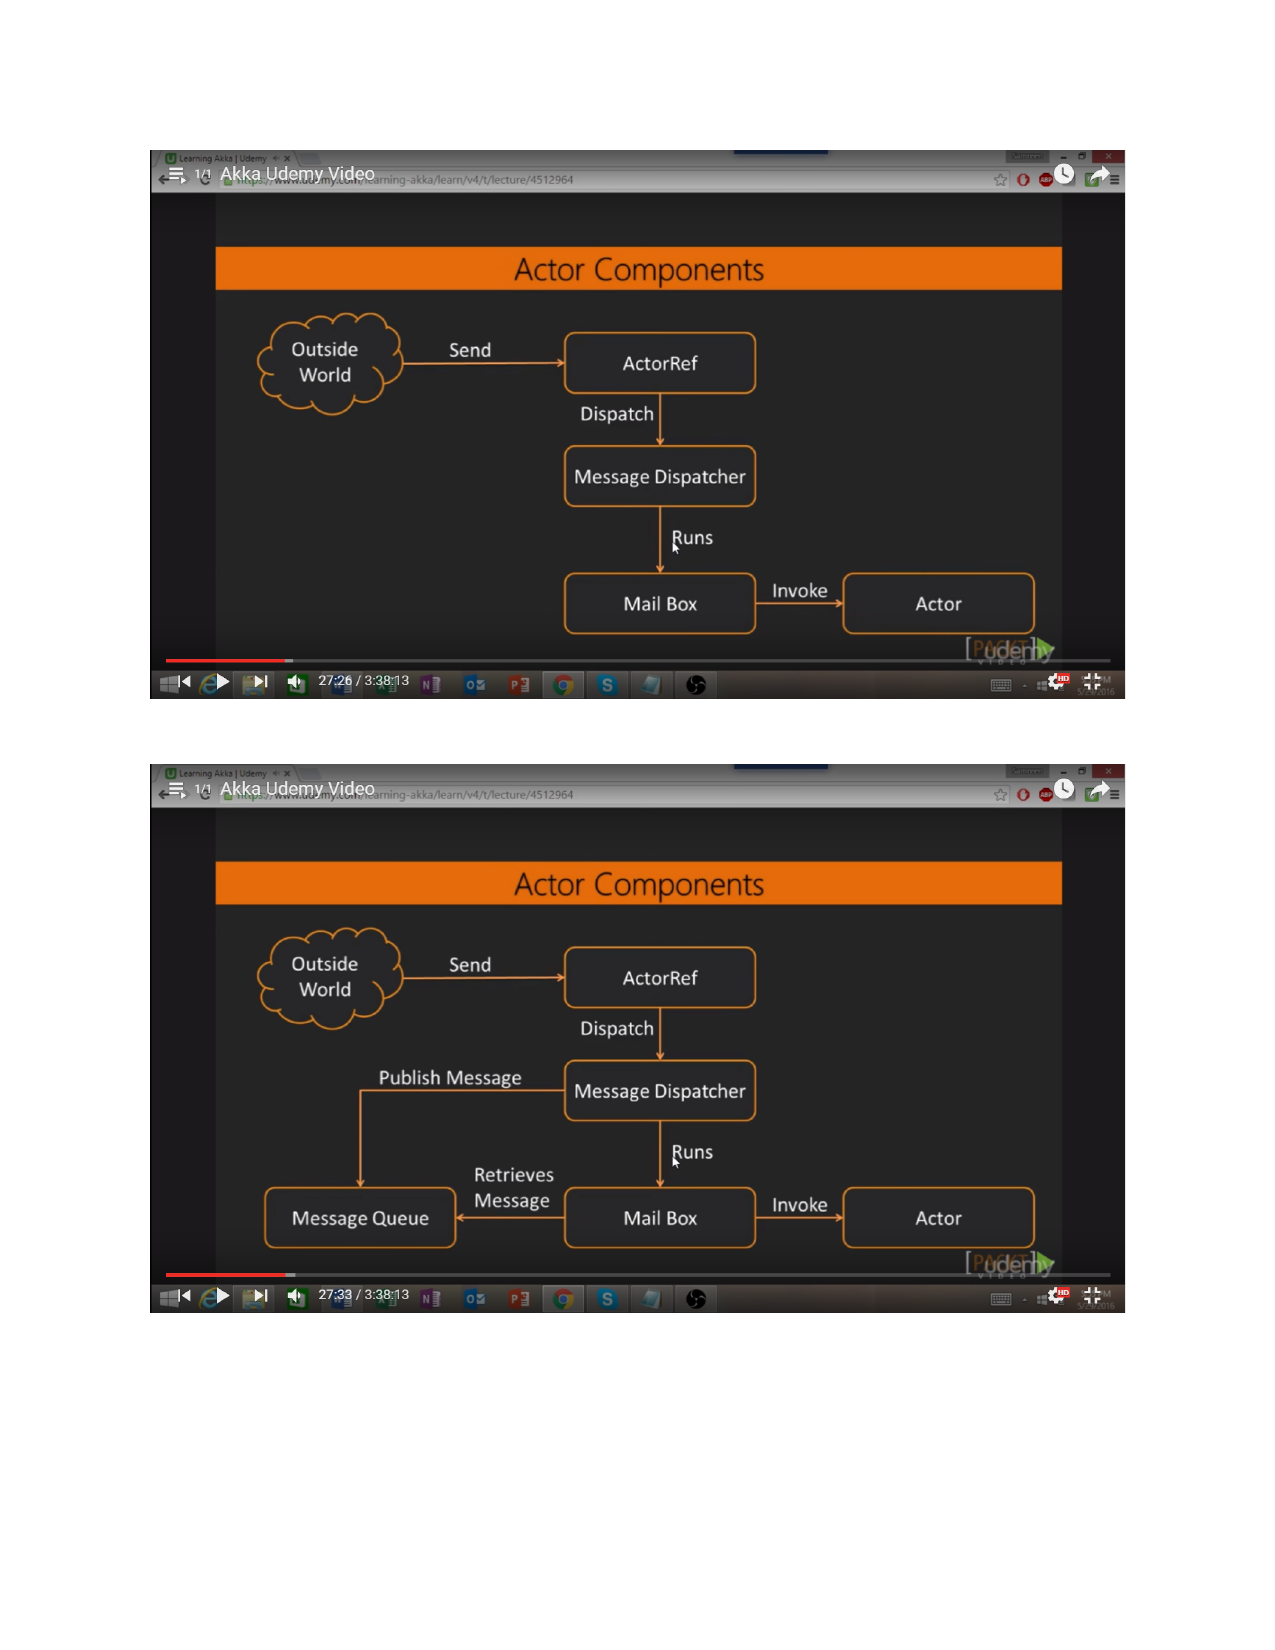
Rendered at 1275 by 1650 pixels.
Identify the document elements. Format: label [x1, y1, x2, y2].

picture [150, 764, 1125, 1313]
picture [150, 150, 1125, 699]
